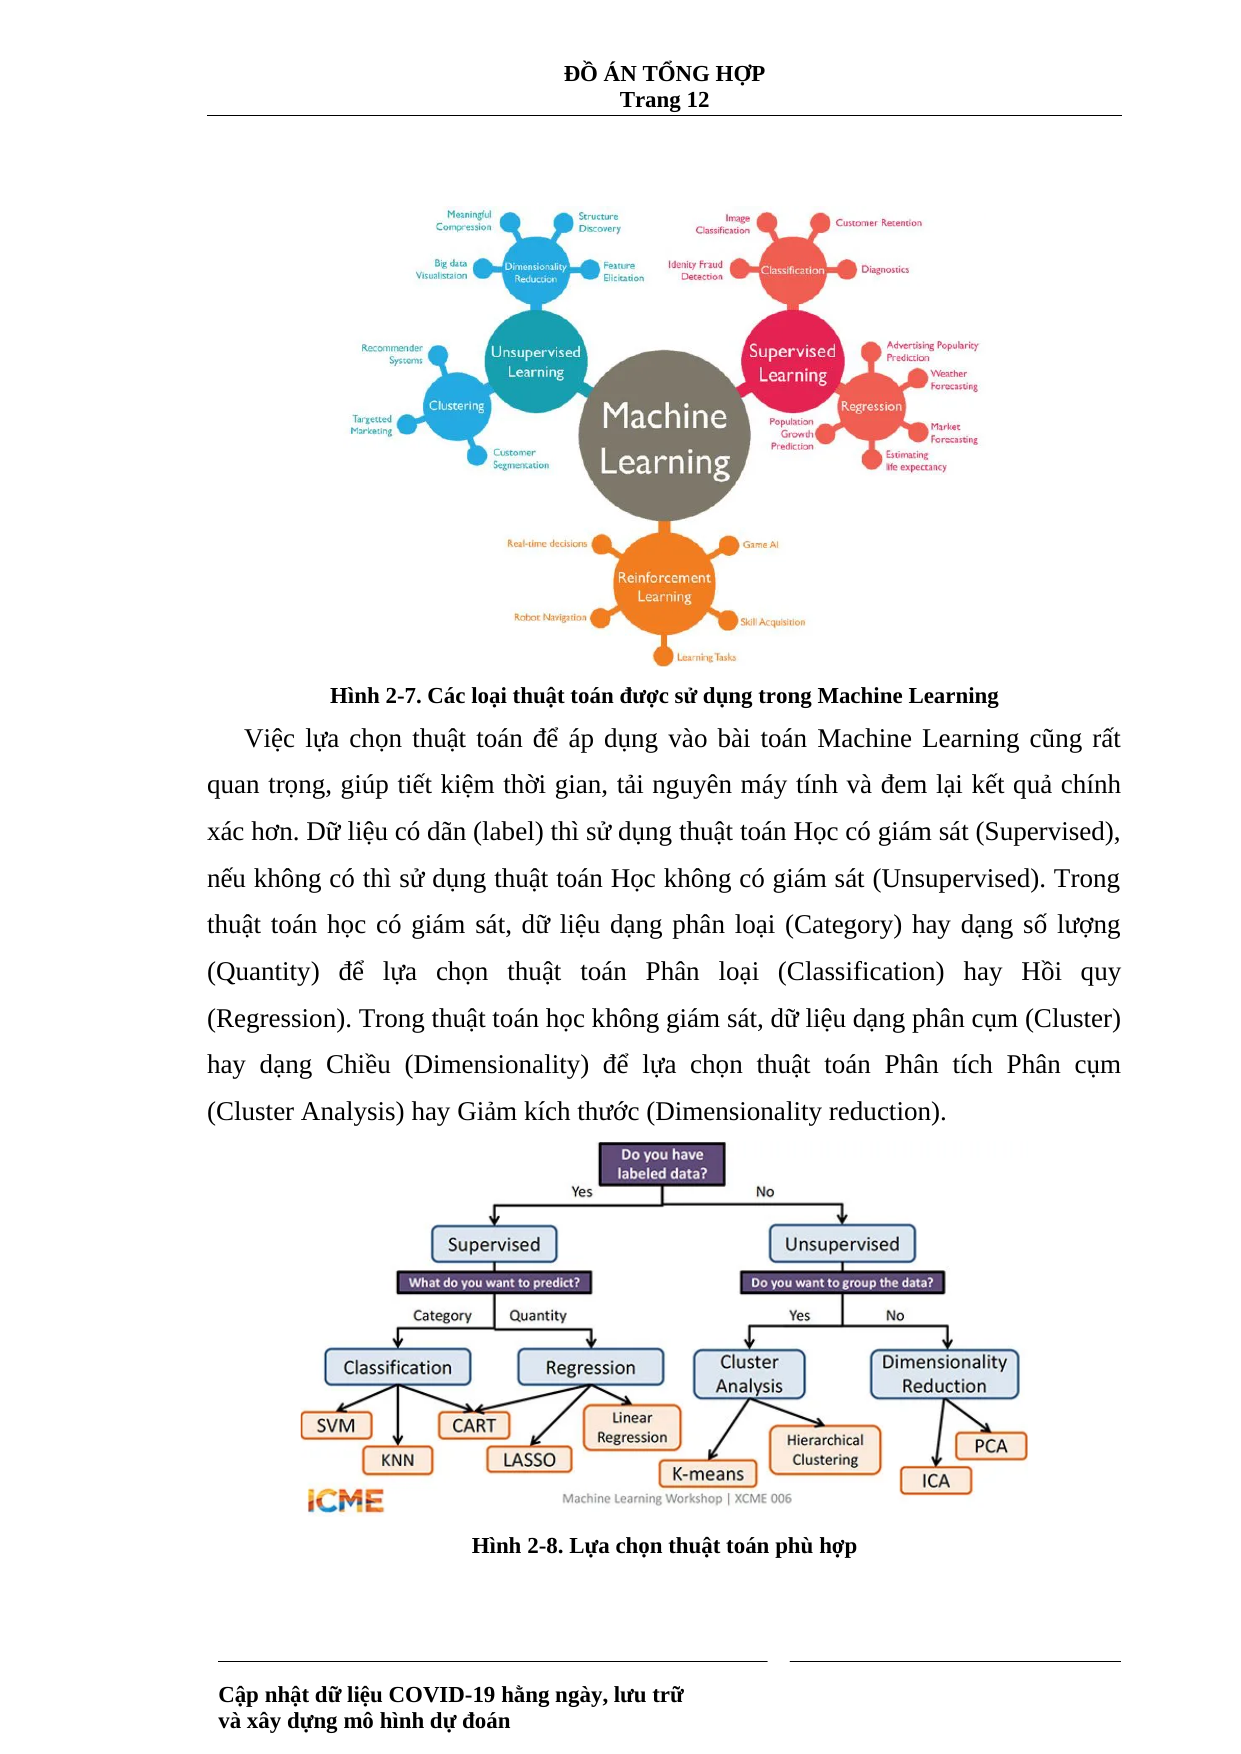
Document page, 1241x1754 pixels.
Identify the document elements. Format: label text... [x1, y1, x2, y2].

picture [300, 1141, 1029, 1517]
text Việc lựa chọn thuật toán để áp dụng vào bài toán Machine Learning cũng rất quan trọng, giúp tiết kiệm thời gian, tải nguyên máy tính và đem lại kết quả chính xác hơn. Dữ liệu có dãn (label) thì sử dụng thuật toán Học có giám sát (Supervised), nếu không có thì sử dụng thuật toán Học không có giám sát (Unsupervised). Trong thuật toán học có giám sát, dữ liệu dạng phân loại (Category) hay dạng số lượng (Quantity) để lựa chọn thuật toán Phân loại (Classification) hay Hồi quy (Regression). Trong thuật toán học không giám sát, dữ liệu dạng phân cụm (Cluster) hay dạng Chiều (Dimensionality) để lựa chọn thuật toán Phân tích Phân cụm (Cluster Analysis) hay Giảm kích thước (Dimensionality reduction). [207, 722, 1122, 1126]
picture [342, 206, 987, 667]
